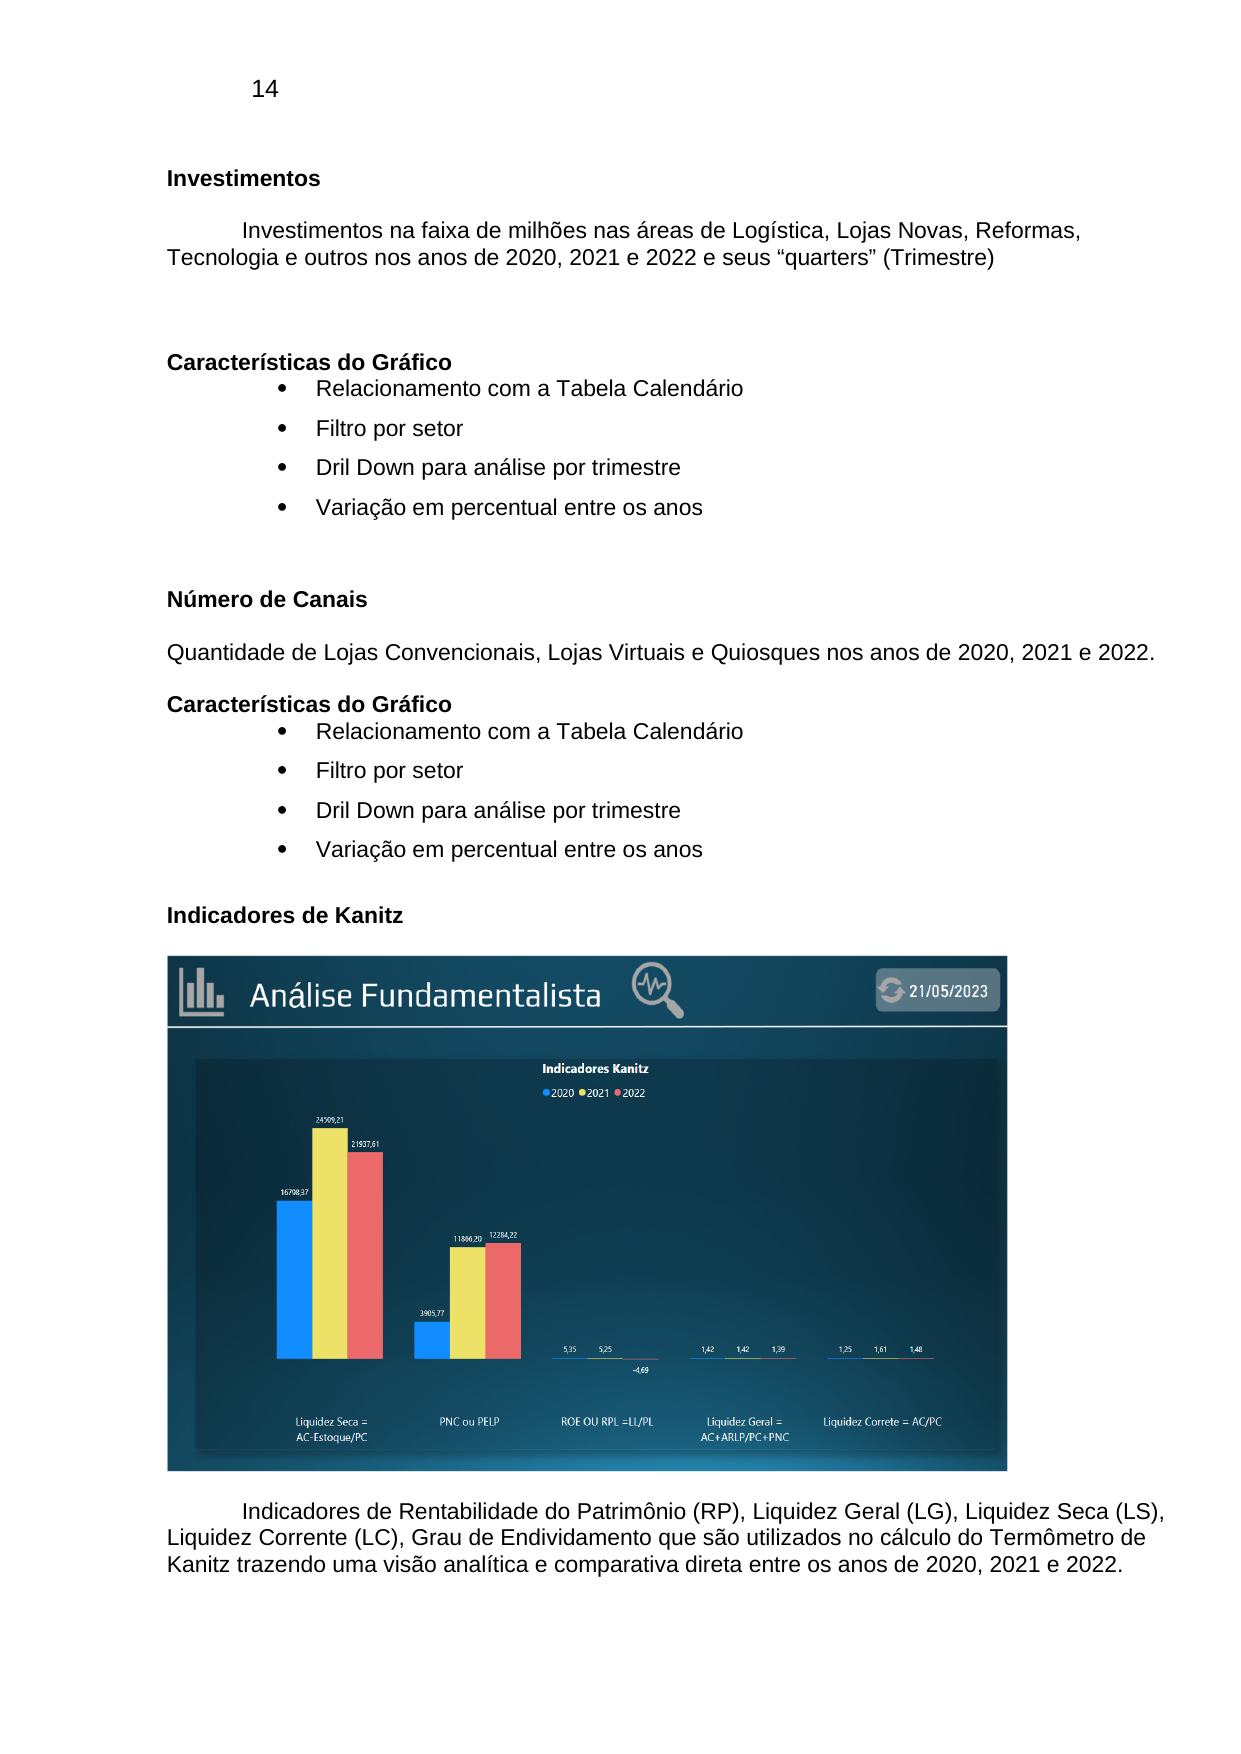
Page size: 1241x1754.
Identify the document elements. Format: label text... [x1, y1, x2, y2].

text Investimentos [167, 164, 1192, 191]
list Filtro por setor [278, 757, 1192, 784]
text Número de Canais [167, 586, 1192, 612]
text Investimentos na faixa de milhões nas áreas de Logística, Lojas Novas, Reformas, Tecnologia e outros nos anos de 2020, 2021 e 2022 e seus “quarters” (Trimestre) [167, 217, 1192, 270]
list Variação em percentual entre os anos [278, 494, 1192, 520]
list Relacionamento com a Tabela Calendário [278, 375, 1192, 402]
text Indicadores de Rentabilidade do Patrimônio (RP), Liquidez Geral (LG), Liquidez Seca (LS), Liquidez Corrente (LC), Grau de Endividamento que são utilizados no cálculo do Termômetro de Kanitz trazendo uma visão analítica e comparativa direta entre os anos de 2020, 2021 e 2022. [167, 1498, 1192, 1577]
list Dril Down para análise por trimestre [278, 454, 1192, 481]
list Variação em percentual entre os anos [278, 836, 1192, 863]
text Quantidade de Lojas Convencionais, Lojas Virtuais e Quiosques nos anos de 2020, 2021 e 2022. [167, 639, 1192, 665]
list Relacionamento com a Tabela Calendário [278, 718, 1192, 744]
text Características do Gráfico [167, 691, 1192, 718]
list Dril Down para análise por trimestre [278, 797, 1192, 823]
picture [166, 954, 1008, 1472]
list Filtro por setor [278, 415, 1192, 441]
text Indicadores de Kanitz [167, 902, 1192, 928]
text Características do Gráfico [167, 349, 1192, 375]
